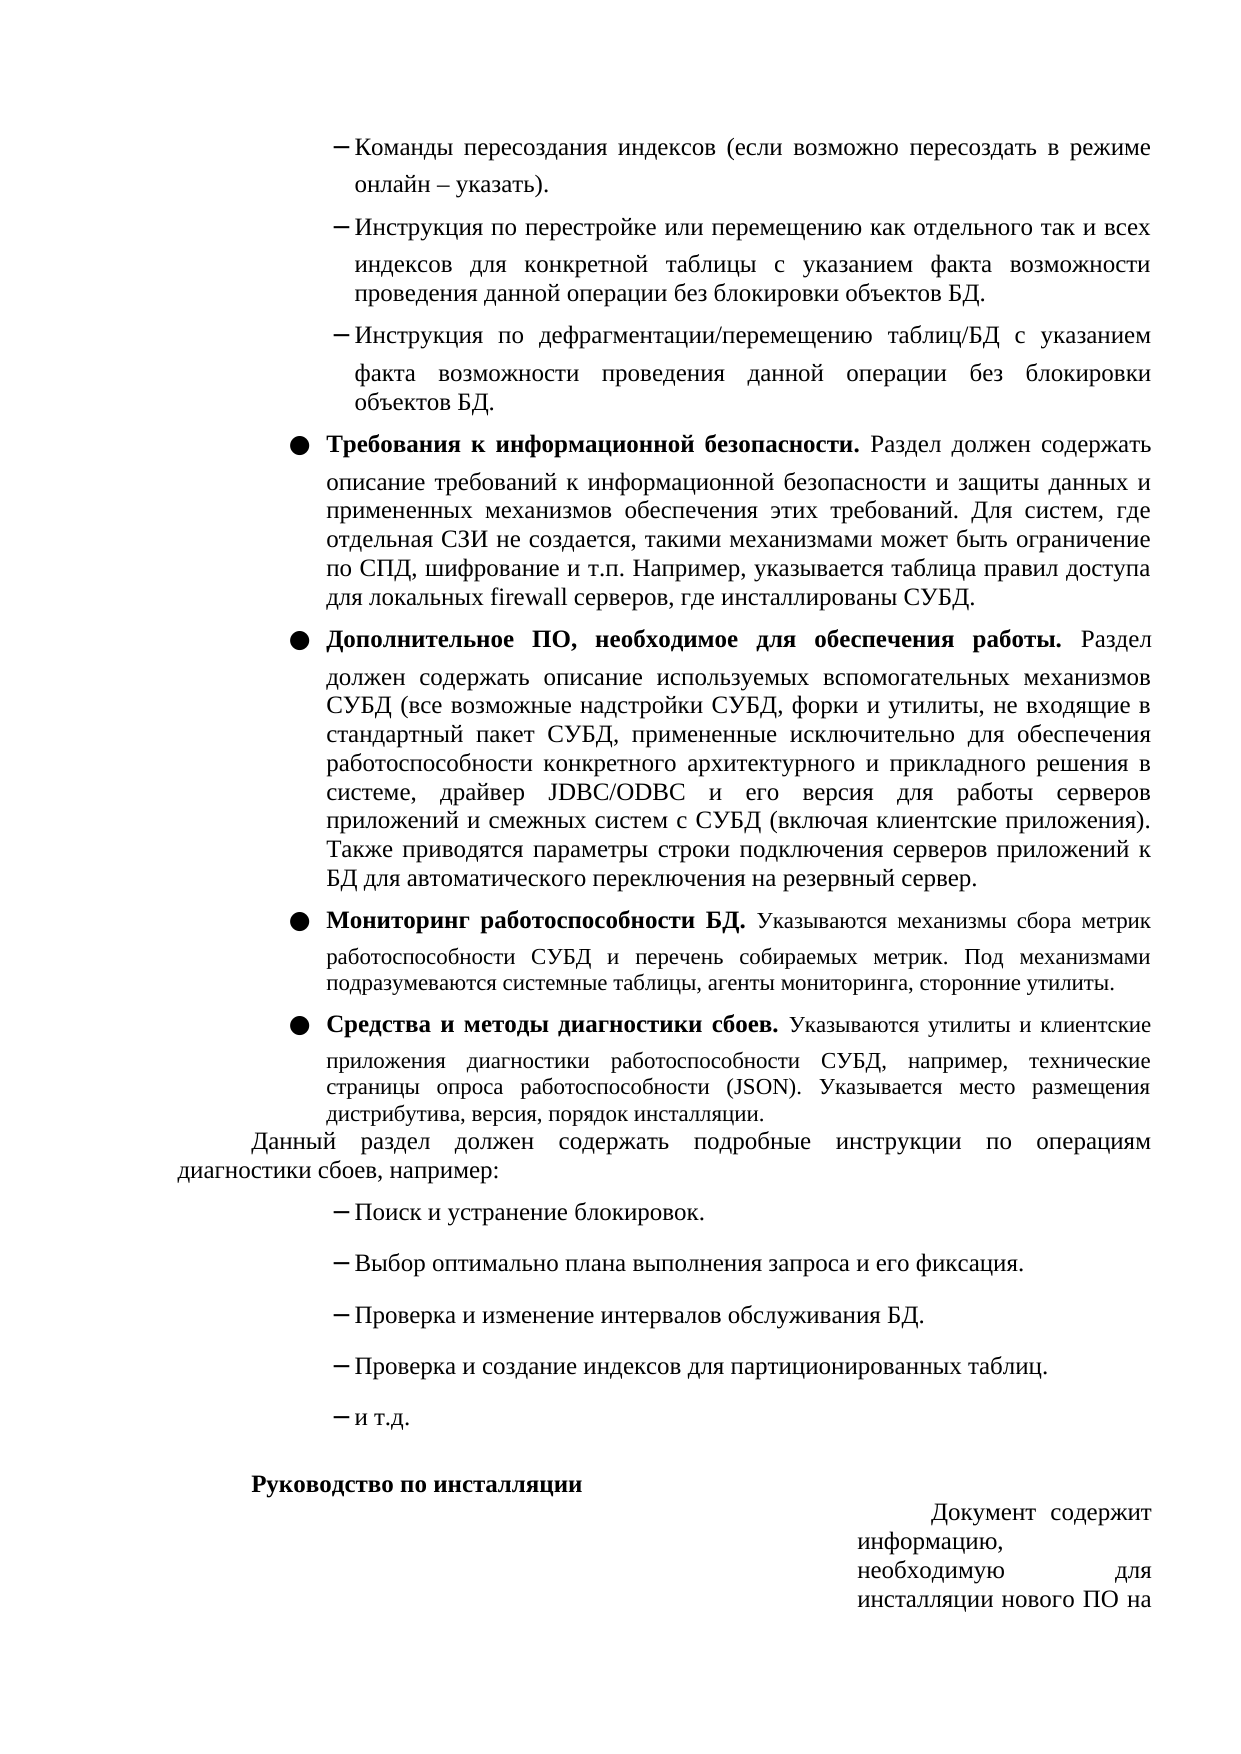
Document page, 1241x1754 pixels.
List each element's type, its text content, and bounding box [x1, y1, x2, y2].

list Инструкция по дефрагментации/перемещению таблиц/БД с указанием факта возможности проведения данной операции без блокировки объектов БД. [331, 307, 1152, 416]
list Проверка и изменение интервалов обслуживания БД. [331, 1286, 1152, 1337]
list Инструкция по перестройке или перемещению как отдельного так и всех индексов для конкретной таблицы с указанием факта возможности проведения данной операции без блокировки объектов БД. [331, 198, 1152, 307]
list Дополнительное ПО, необходимое для обеспечения работы. Раздел должен содержать описание используемых вспомогательных механизмов СУБД (все возможные надстройки СУБД, форки и утилиты, не входящие в стандартный пакет СУБД, примененные исключительно для обеспечения работоспособности конкретного архитектурного и прикладного решения в системе, драйвер JDBC/ODBC и его версия для работы серверов приложений и смежных систем с СУБД (включая клиентские приложения). Также приводятся параметры строки подключения серверов приложений к БД для автоматического переключения на резервный сервер. [288, 611, 1152, 892]
text Данный раздел должен содержать подробные инструкции по операциям диагностики сбоев, например: [177, 1126, 1152, 1184]
list и т.д. [331, 1389, 1152, 1440]
list Требования к информационной безопасности. Раздел должен содержать описание требований к информационной безопасности и защиты данных и примененных механизмов обеспечения этих требований. Для систем, где отдельная СЗИ не создается, такими механизмами может быть ограничение по СПД, шифрование и т.п. Например, указывается таблица правил доступа для локальных firewall серверов, где инсталлированы СУБД. [288, 416, 1152, 611]
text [857, 1497, 1152, 1612]
list Выбор оптимально плана выполнения запроса и его фиксация. [331, 1235, 1152, 1286]
list Мониторинг работоспособности БД. Указываются механизмы сбора метрик работоспособности СУБД и перечень собираемых метрик. Под механизмами подразумеваются системные таблицы, агенты мониторинга, сторонние утилиты. [288, 892, 1152, 996]
list Проверка и создание индексов для партиционированных таблиц. [331, 1337, 1152, 1389]
list Команды пересоздания индексов (если возможно пересоздать в режиме онлайн – указать). [331, 118, 1152, 198]
list Поиск и устранение блокировок. [331, 1184, 1152, 1235]
list Средства и методы диагностики сбоев. Указываются утилиты и клиентские приложения диагностики работоспособности СУБД, например, технические страницы опроса работоспособности (JSON). Указывается место размещения дистрибутива, версия, порядок инсталляции. [288, 996, 1152, 1126]
text Руководство по инсталляции [177, 1469, 1152, 1497]
